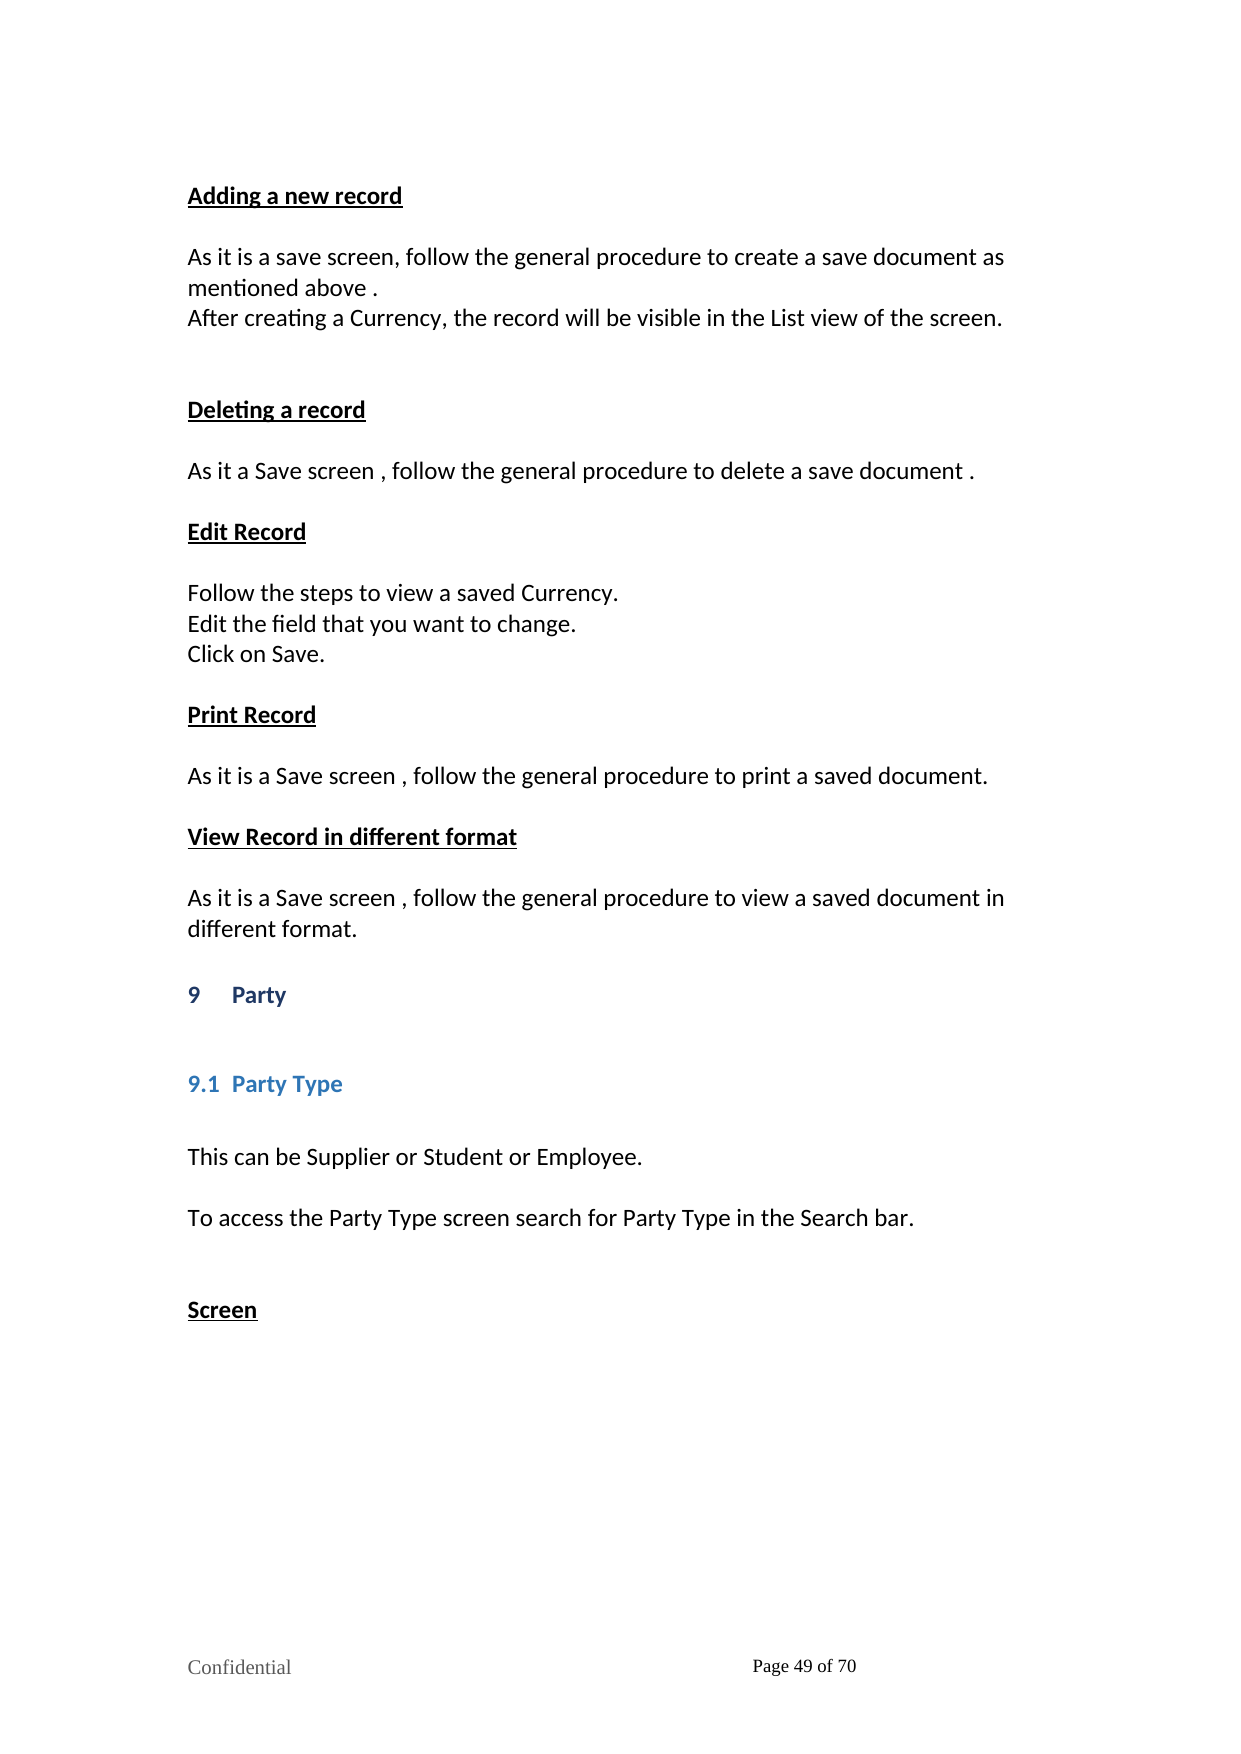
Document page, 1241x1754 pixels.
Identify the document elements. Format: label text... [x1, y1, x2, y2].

text Adding a new record [187, 181, 1053, 211]
text As it is a save screen, follow the general procedure to create a save document as mentioned above . [187, 242, 1053, 303]
text After creating a Currency, the record will be visible in the List view of the screen. [187, 303, 1053, 333]
text To access the Party Type screen search for Party Type in the Search bar. [187, 1202, 1053, 1233]
subtitle Party [187, 979, 1053, 1009]
text Print Record [187, 699, 1053, 730]
text As it is a Save screen , follow the general procedure to print a saved document. [187, 760, 1053, 791]
text As it a Save screen , follow the general procedure to delete a save document . [187, 455, 1053, 486]
text Follow the steps to view a saved Currency. [187, 577, 1053, 608]
subtitle Party Type [187, 1068, 1053, 1098]
text Click on Save. [187, 638, 1053, 669]
text Screen [187, 1294, 1053, 1324]
text As it is a Save screen , follow the general procedure to view a saved document in different format. [187, 882, 1053, 943]
text View Record in different format [187, 821, 1053, 852]
text Edit the field that you want to change. [187, 608, 1053, 638]
text Edit Record [187, 516, 1053, 547]
text This can be Supplier or Student or Employee. [187, 1141, 1053, 1172]
text Deleting a record [187, 394, 1053, 425]
